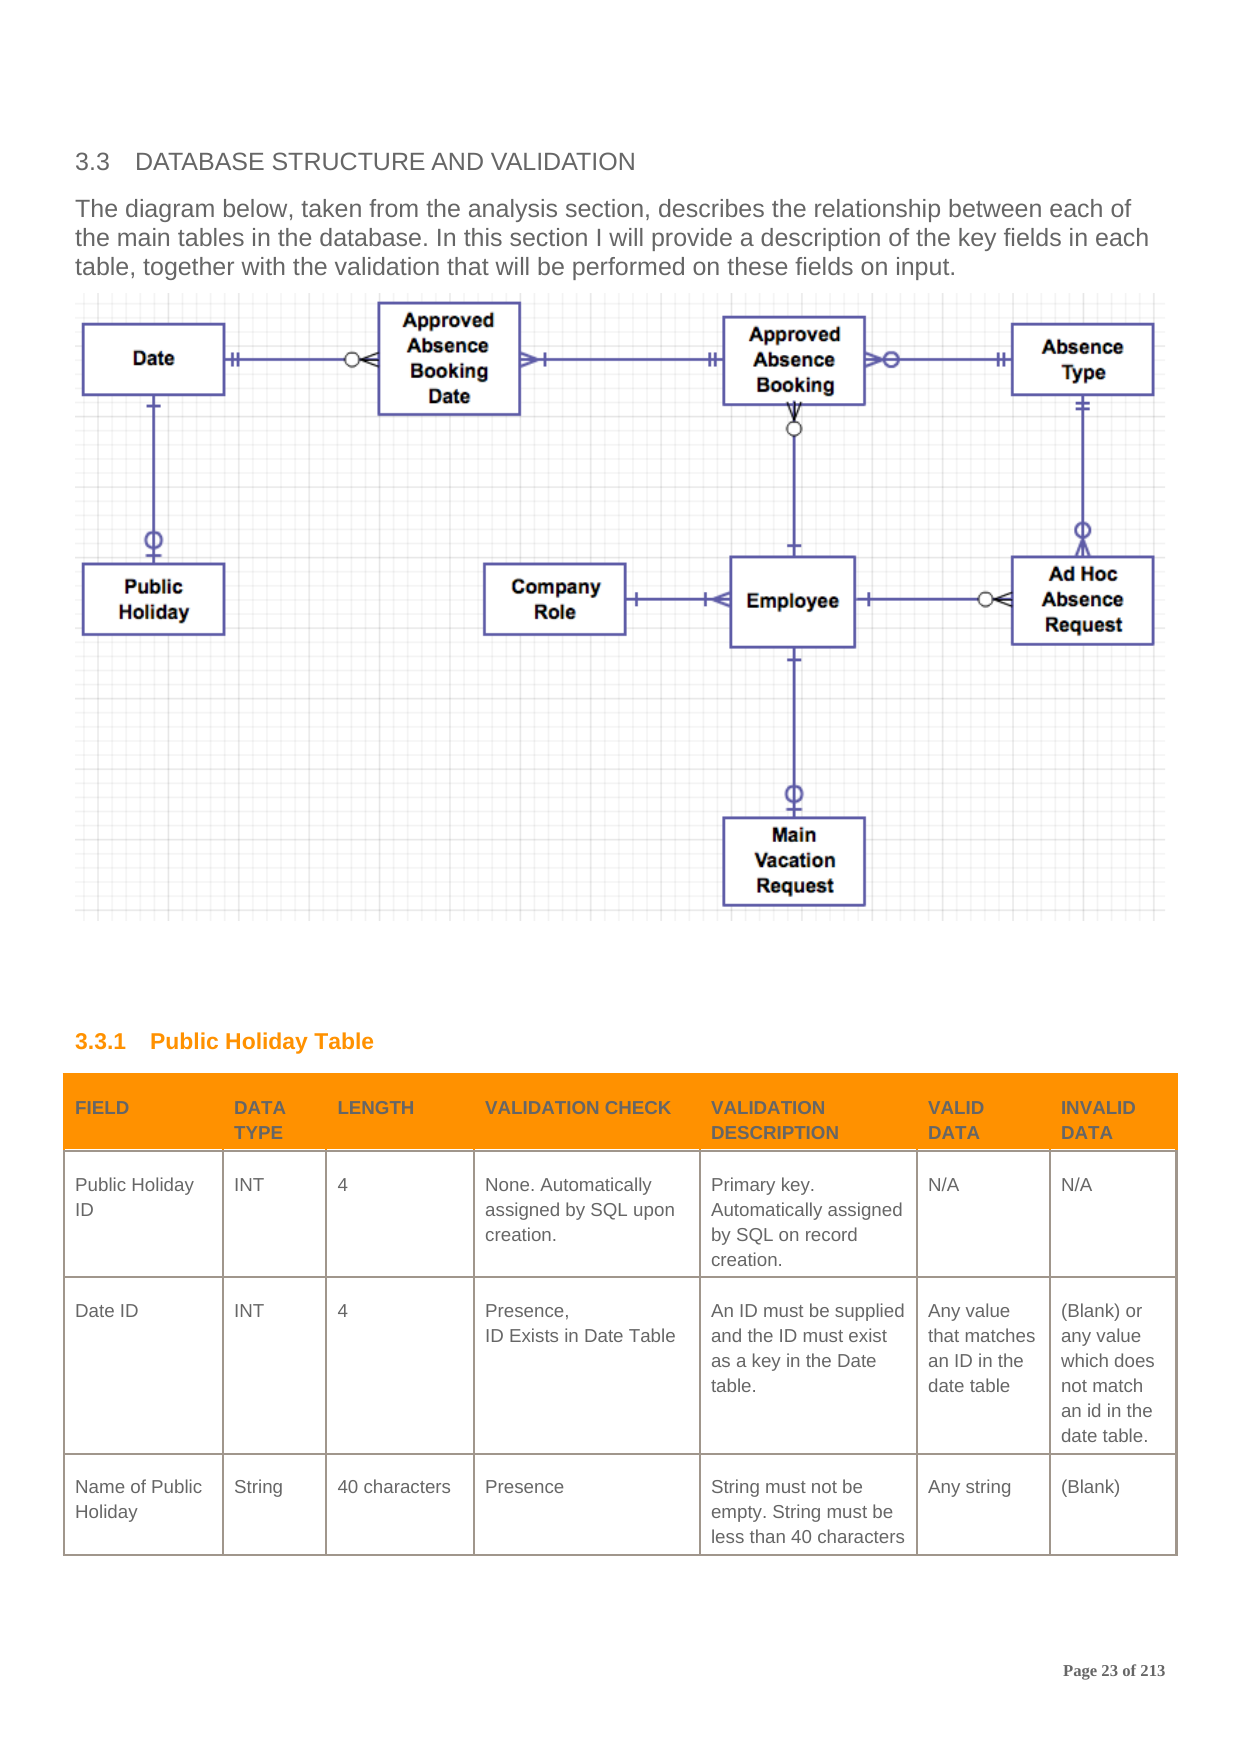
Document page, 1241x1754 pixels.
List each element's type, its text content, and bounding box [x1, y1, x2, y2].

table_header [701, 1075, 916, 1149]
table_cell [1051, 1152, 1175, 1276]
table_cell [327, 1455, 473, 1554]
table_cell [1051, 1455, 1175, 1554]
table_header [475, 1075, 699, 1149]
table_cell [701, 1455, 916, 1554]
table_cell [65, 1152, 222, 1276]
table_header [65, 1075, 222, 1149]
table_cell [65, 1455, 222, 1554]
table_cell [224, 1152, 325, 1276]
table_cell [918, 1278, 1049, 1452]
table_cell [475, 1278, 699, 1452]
subtitle Database structure AND VALIDATION [75, 147, 1165, 176]
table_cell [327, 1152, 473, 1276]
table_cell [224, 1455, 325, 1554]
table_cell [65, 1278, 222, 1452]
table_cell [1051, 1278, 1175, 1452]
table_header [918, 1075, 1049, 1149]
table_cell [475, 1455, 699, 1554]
text The diagram below, taken from the analysis section, describes the relationship between each of the main tables in the database. In this section I will provide a description of the key fields in each table, together with the validation that will be performed on these fields on input. [75, 194, 1165, 281]
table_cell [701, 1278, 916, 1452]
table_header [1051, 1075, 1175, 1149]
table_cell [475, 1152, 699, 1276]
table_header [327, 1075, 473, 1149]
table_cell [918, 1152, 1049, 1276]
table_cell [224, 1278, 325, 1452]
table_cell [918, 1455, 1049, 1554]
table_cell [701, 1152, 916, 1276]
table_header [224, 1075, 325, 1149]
subtitle Public Holiday Table [75, 1028, 1165, 1054]
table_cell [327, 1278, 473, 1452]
picture [75, 293, 1166, 921]
